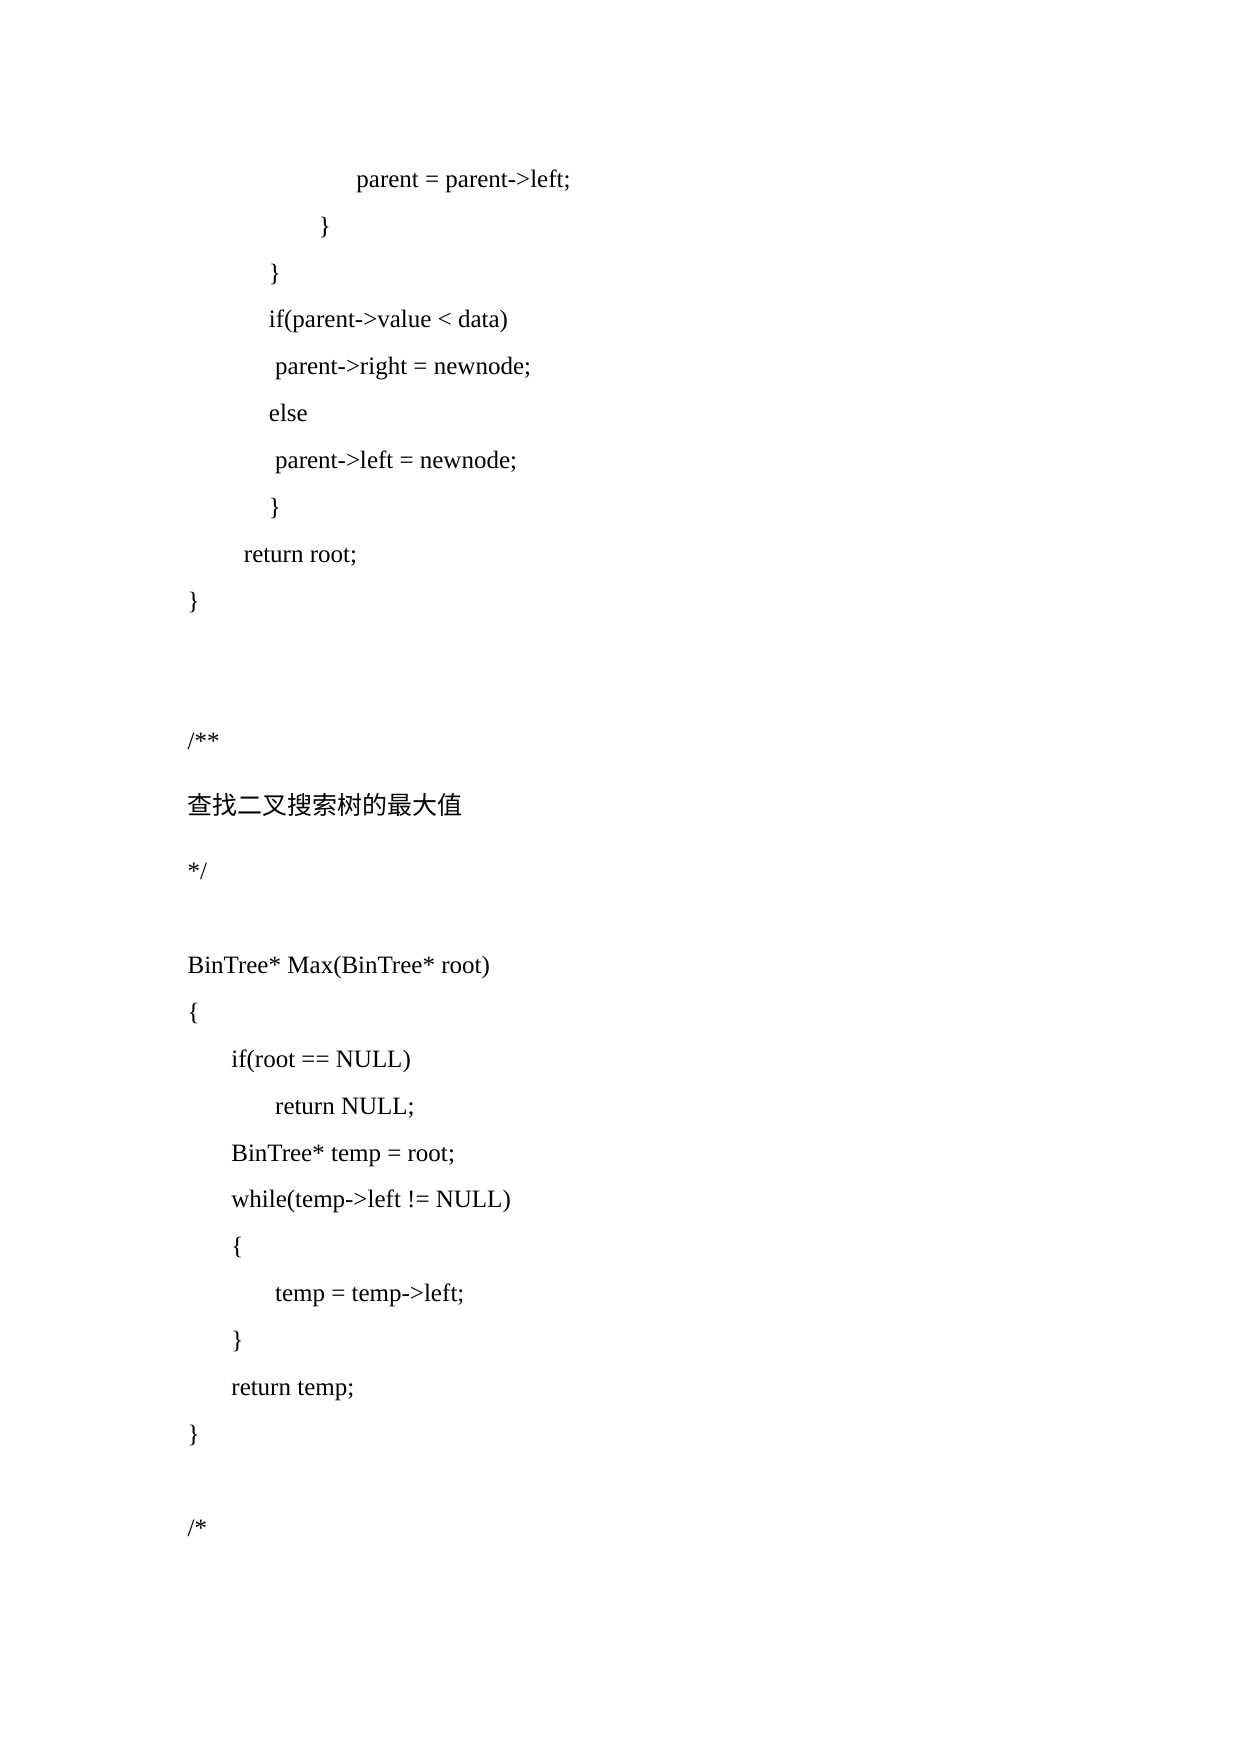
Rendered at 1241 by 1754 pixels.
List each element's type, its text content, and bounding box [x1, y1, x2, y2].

text if(parent->value < data) [187, 303, 1053, 335]
text } [187, 584, 1053, 616]
text } [187, 256, 1053, 288]
text { [187, 995, 1053, 1028]
text BinTree* Max(BinTree* root) [187, 948, 1053, 981]
text temp = temp->left; [187, 1276, 1053, 1309]
text else [187, 396, 1053, 429]
text if(root == NULL) [187, 1042, 1053, 1074]
text return NULL; [187, 1089, 1053, 1121]
text /* [187, 1511, 1053, 1543]
text } [187, 1323, 1053, 1356]
text parent->right = newnode; [187, 349, 1053, 382]
text } [187, 490, 1053, 523]
text parent = parent->left; [187, 162, 1053, 194]
text 查找二叉搜索树的最大值 [187, 771, 1053, 836]
text return temp; [187, 1370, 1053, 1403]
text parent->left = newnode; [187, 443, 1053, 476]
text BinTree* temp = root; [187, 1136, 1053, 1168]
text */ [187, 854, 1053, 887]
text { [187, 1229, 1053, 1262]
text } [187, 209, 1053, 241]
text } [187, 1417, 1053, 1449]
text return root; [187, 537, 1053, 569]
text /** [187, 724, 1053, 757]
text while(temp->left != NULL) [187, 1183, 1053, 1215]
